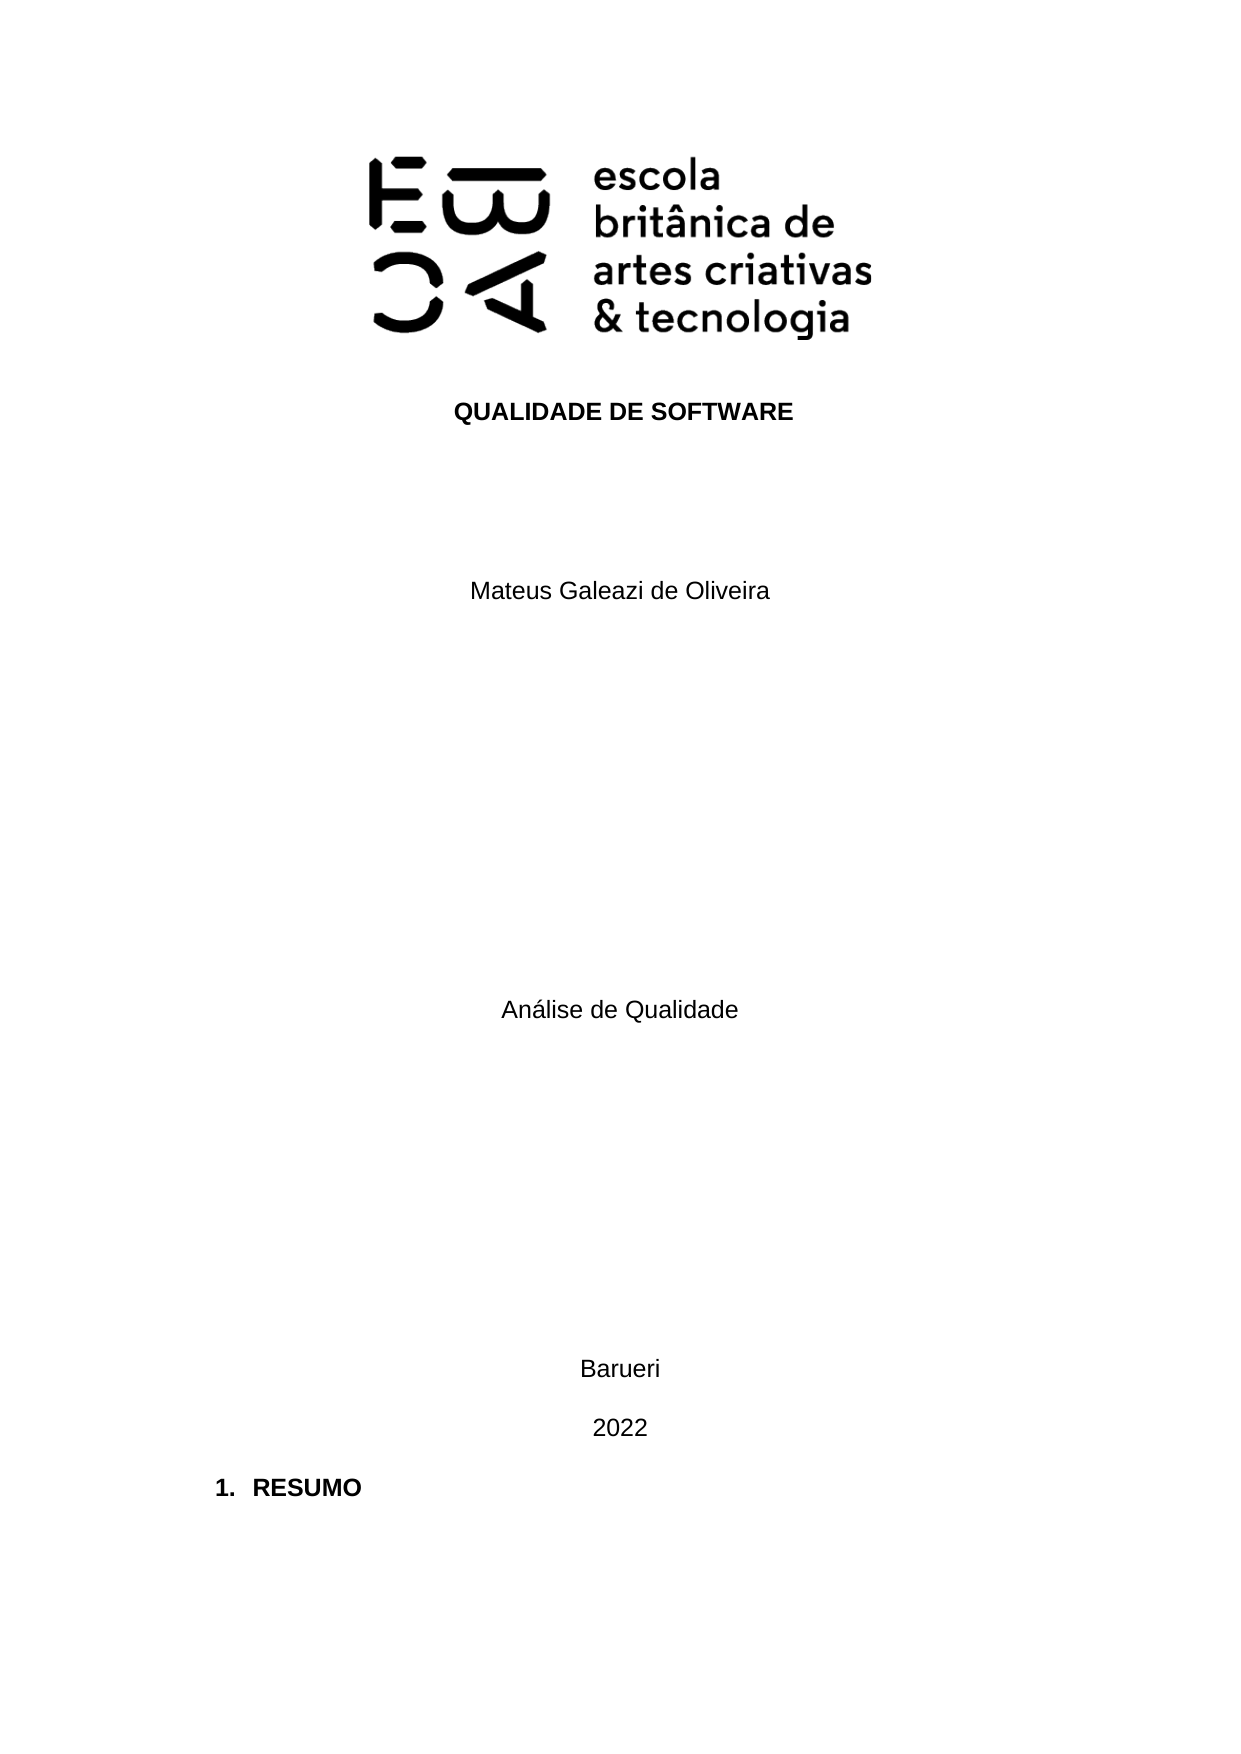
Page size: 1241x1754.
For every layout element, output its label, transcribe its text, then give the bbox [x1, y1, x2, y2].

text QUALIDADE DE SOFTWARE [177, 397, 1063, 426]
subtitle RESUMO [215, 1473, 1063, 1502]
text Análise de Qualidade [177, 995, 1063, 1024]
text Mateus Galeazi de Oliveira [177, 576, 1063, 605]
text Barueri [177, 1354, 1063, 1382]
text 2022 [177, 1413, 1063, 1442]
picture [369, 147, 872, 340]
